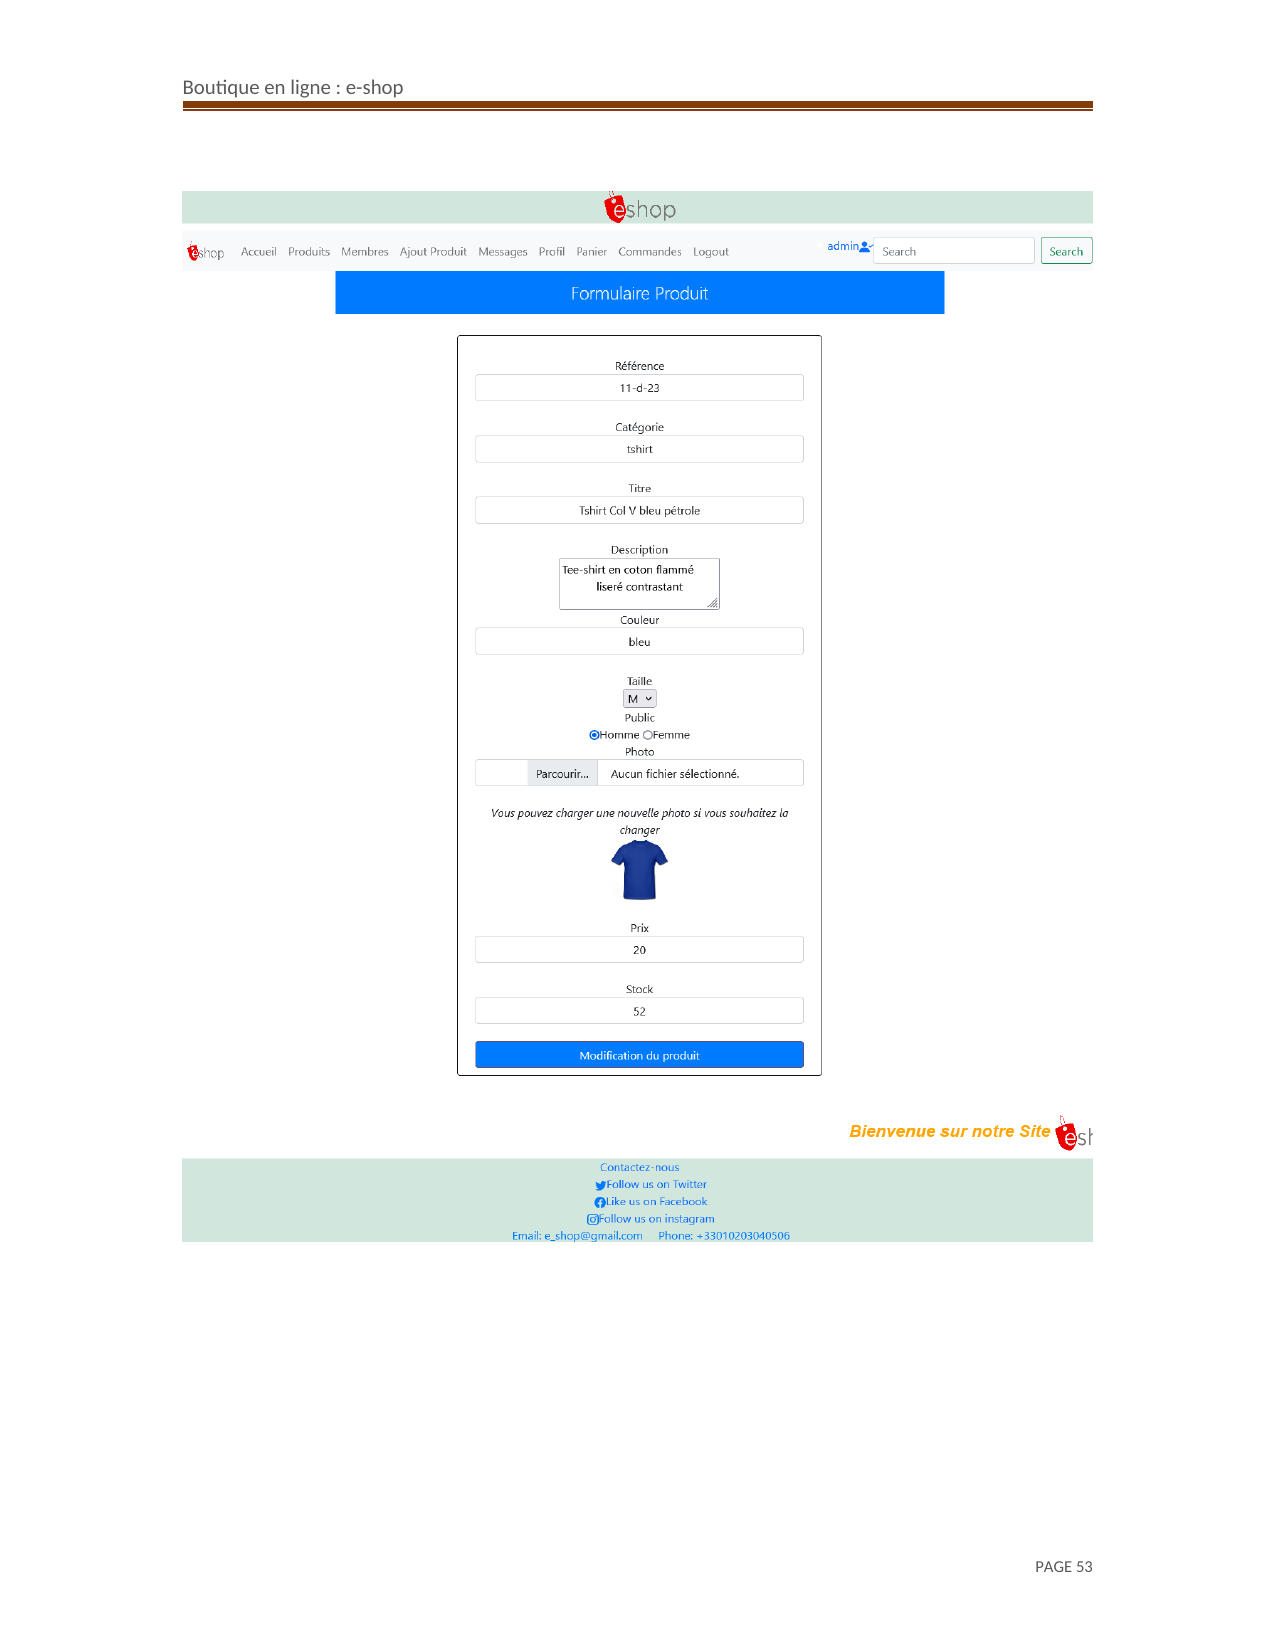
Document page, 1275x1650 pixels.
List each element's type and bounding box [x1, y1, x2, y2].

picture [182, 191, 1093, 1242]
